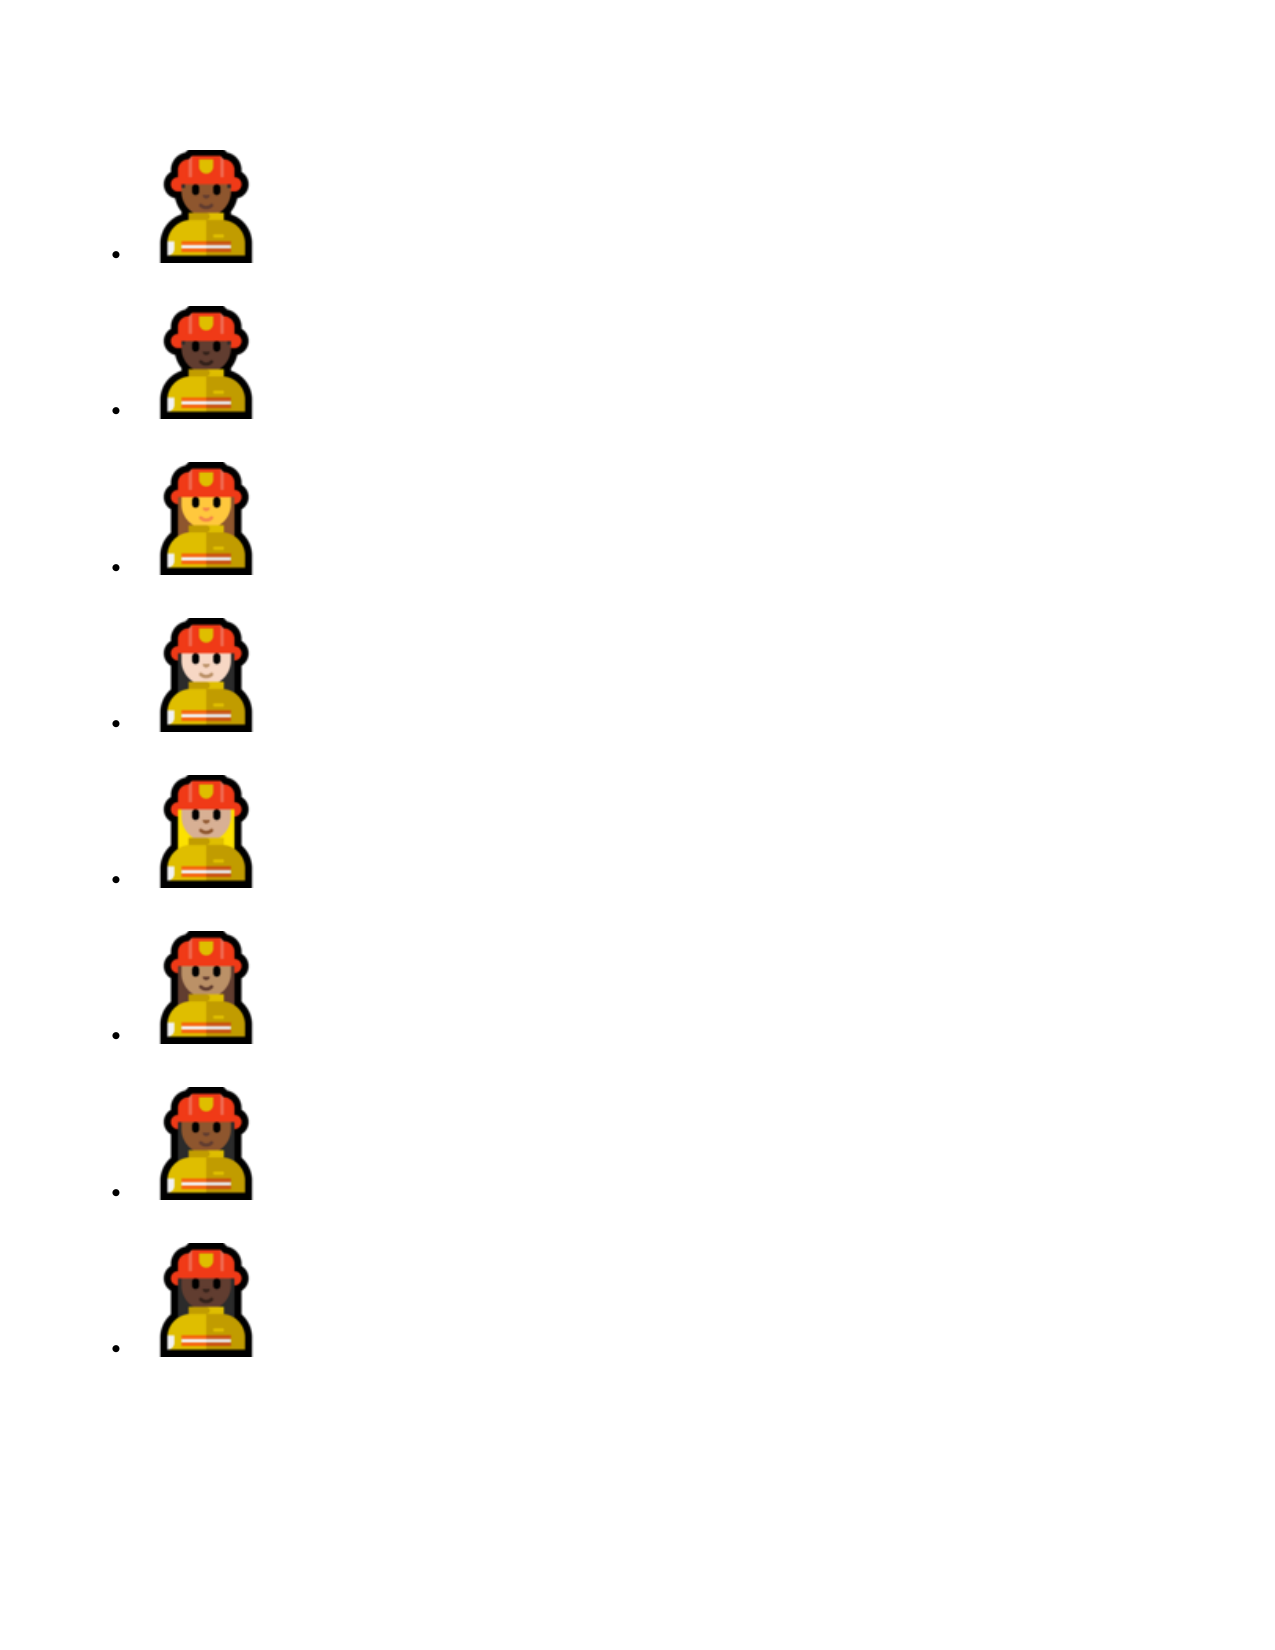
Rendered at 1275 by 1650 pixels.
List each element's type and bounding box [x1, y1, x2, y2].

picture [150, 1243, 263, 1357]
picture [150, 775, 263, 888]
picture [150, 931, 263, 1044]
picture [150, 150, 263, 263]
picture [150, 618, 263, 732]
picture [150, 1087, 263, 1200]
picture [150, 462, 263, 575]
picture [150, 306, 263, 419]
